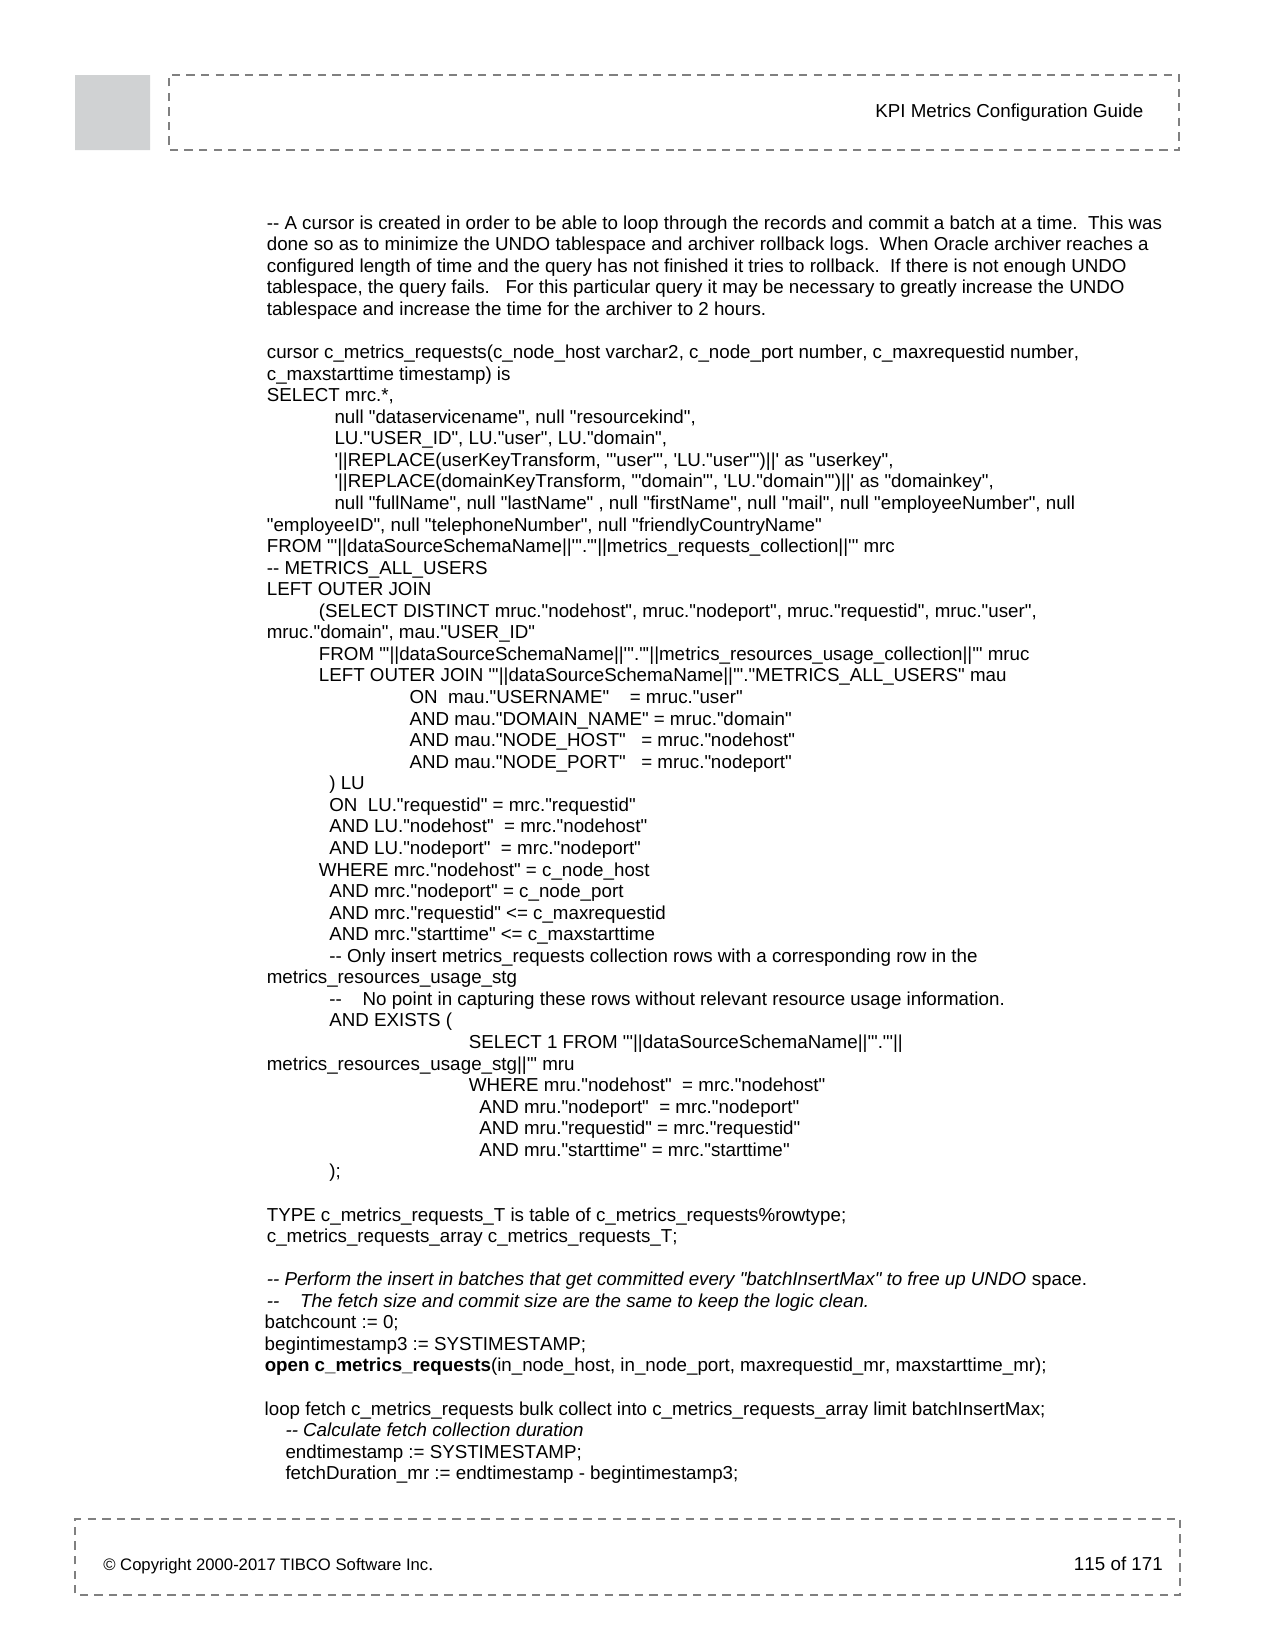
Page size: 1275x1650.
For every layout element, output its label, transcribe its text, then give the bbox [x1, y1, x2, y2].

text AND mru."requestid" = mrc."requestid" [244, 1117, 1162, 1139]
text -- Only insert metrics_requests collection rows with a corresponding row in the metrics_resources_usage_stg [244, 944, 1162, 988]
text AND EXISTS ( [244, 1009, 1162, 1031]
text -- A cursor is created in order to be able to loop through the records and commit a batch at a time. This was done so as to minimize the UNDO tablespace and archiver rollback logs. When Oracle archiver reaches a configured length of time and the query has not finished it tries to rollback. If there is not enough UNDO tablespace, the query fails. For this particular query it may be necessary to greatly increase the UNDO tablespace and increase the time for the archiver to 2 hours. [244, 211, 1162, 319]
text SELECT 1 FROM "'||dataSourceSchemaName||'"."'||metrics_resources_usage_stg||'" mru [244, 1031, 1162, 1074]
text AND mau."DOMAIN_NAME" = mruc."domain" [244, 707, 1162, 729]
text -- The fetch size and commit size are the same to keep the logic clean. [244, 1289, 1162, 1311]
text AND mrc."requestid" <= c_maxrequestid [244, 901, 1162, 923]
text (SELECT DISTINCT mruc."nodehost", mruc."nodeport", mruc."requestid", mruc."user", mruc."domain", mau."USER_ID" [244, 599, 1162, 643]
text null "fullName", null "lastName" , null "firstName", null "mail", null "employeeNumber", null "employeeID", null "telephoneNumber", null "friendlyCountryName" [244, 492, 1162, 535]
text ); [244, 1160, 1162, 1182]
text LU."USER_ID", LU."user", LU."domain", [244, 427, 1162, 449]
text AND mru."starttime" = mrc."starttime" [244, 1139, 1162, 1160]
text SELECT mrc.*, [244, 384, 1162, 406]
text AND LU."nodeport" = mrc."nodeport" [244, 837, 1162, 858]
text '||REPLACE(domainKeyTransform, '"domain"', 'LU."domain"')||' as "domainkey", [244, 470, 1162, 492]
text null "dataservicename", null "resourcekind", [244, 406, 1162, 427]
text AND mrc."nodeport" = c_node_port [244, 880, 1162, 901]
text open c_metrics_requests(in_node_host, in_node_port, maxrequestid_mr, maxstarttime_mr); [244, 1354, 1162, 1376]
text begintimestamp3 := SYSTIMESTAMP; [244, 1333, 1162, 1354]
text AND LU."nodehost" = mrc."nodehost" [244, 815, 1162, 837]
text endtimestamp := SYSTIMESTAMP; [244, 1441, 1162, 1462]
text c_metrics_requests_array c_metrics_requests_T; [244, 1225, 1162, 1246]
text AND mrc."starttime" <= c_maxstarttime [244, 923, 1162, 944]
text ON mau."USERNAME" = mruc."user" [244, 686, 1162, 707]
text AND mau."NODE_PORT" = mruc."nodeport" [244, 751, 1162, 772]
text TYPE c_metrics_requests_T is table of c_metrics_requests%rowtype; [244, 1203, 1162, 1225]
text AND mau."NODE_HOST" = mruc."nodehost" [244, 729, 1162, 751]
text AND mru."nodeport" = mrc."nodeport" [244, 1096, 1162, 1117]
text cursor c_metrics_requests(c_node_host varchar2, c_node_port number, c_maxrequestid number, c_maxstarttime timestamp) is [244, 341, 1162, 384]
text ) LU [244, 772, 1162, 794]
text WHERE mru."nodehost" = mrc."nodehost" [244, 1074, 1162, 1096]
text batchcount := 0; [244, 1311, 1162, 1333]
text '||REPLACE(userKeyTransform, '"user"', 'LU."user"')||' as "userkey", [244, 449, 1162, 470]
text ON LU."requestid" = mrc."requestid" [244, 794, 1162, 815]
text fetchDuration_mr := endtimestamp - begintimestamp3; [244, 1462, 1162, 1484]
text LEFT OUTER JOIN [244, 578, 1162, 599]
text FROM "'||dataSourceSchemaName||'"."'||metrics_resources_usage_collection||'" mruc [244, 643, 1162, 664]
text -- METRICS_ALL_USERS [244, 556, 1162, 578]
text -- Calculate fetch collection duration [244, 1419, 1162, 1441]
text -- Perform the insert in batches that get committed every "batchInsertMax" to free up UNDO space. [244, 1268, 1162, 1289]
text -- No point in capturing these rows without relevant resource usage information. [244, 988, 1162, 1009]
text FROM "'||dataSourceSchemaName||'"."'||metrics_requests_collection||'" mrc [267, 535, 1162, 556]
text WHERE mrc."nodehost" = c_node_host [244, 858, 1162, 880]
text loop fetch c_metrics_requests bulk collect into c_metrics_requests_array limit batchInsertMax; [244, 1397, 1162, 1419]
text LEFT OUTER JOIN "'||dataSourceSchemaName||'"."METRICS_ALL_USERS" mau [244, 664, 1162, 686]
